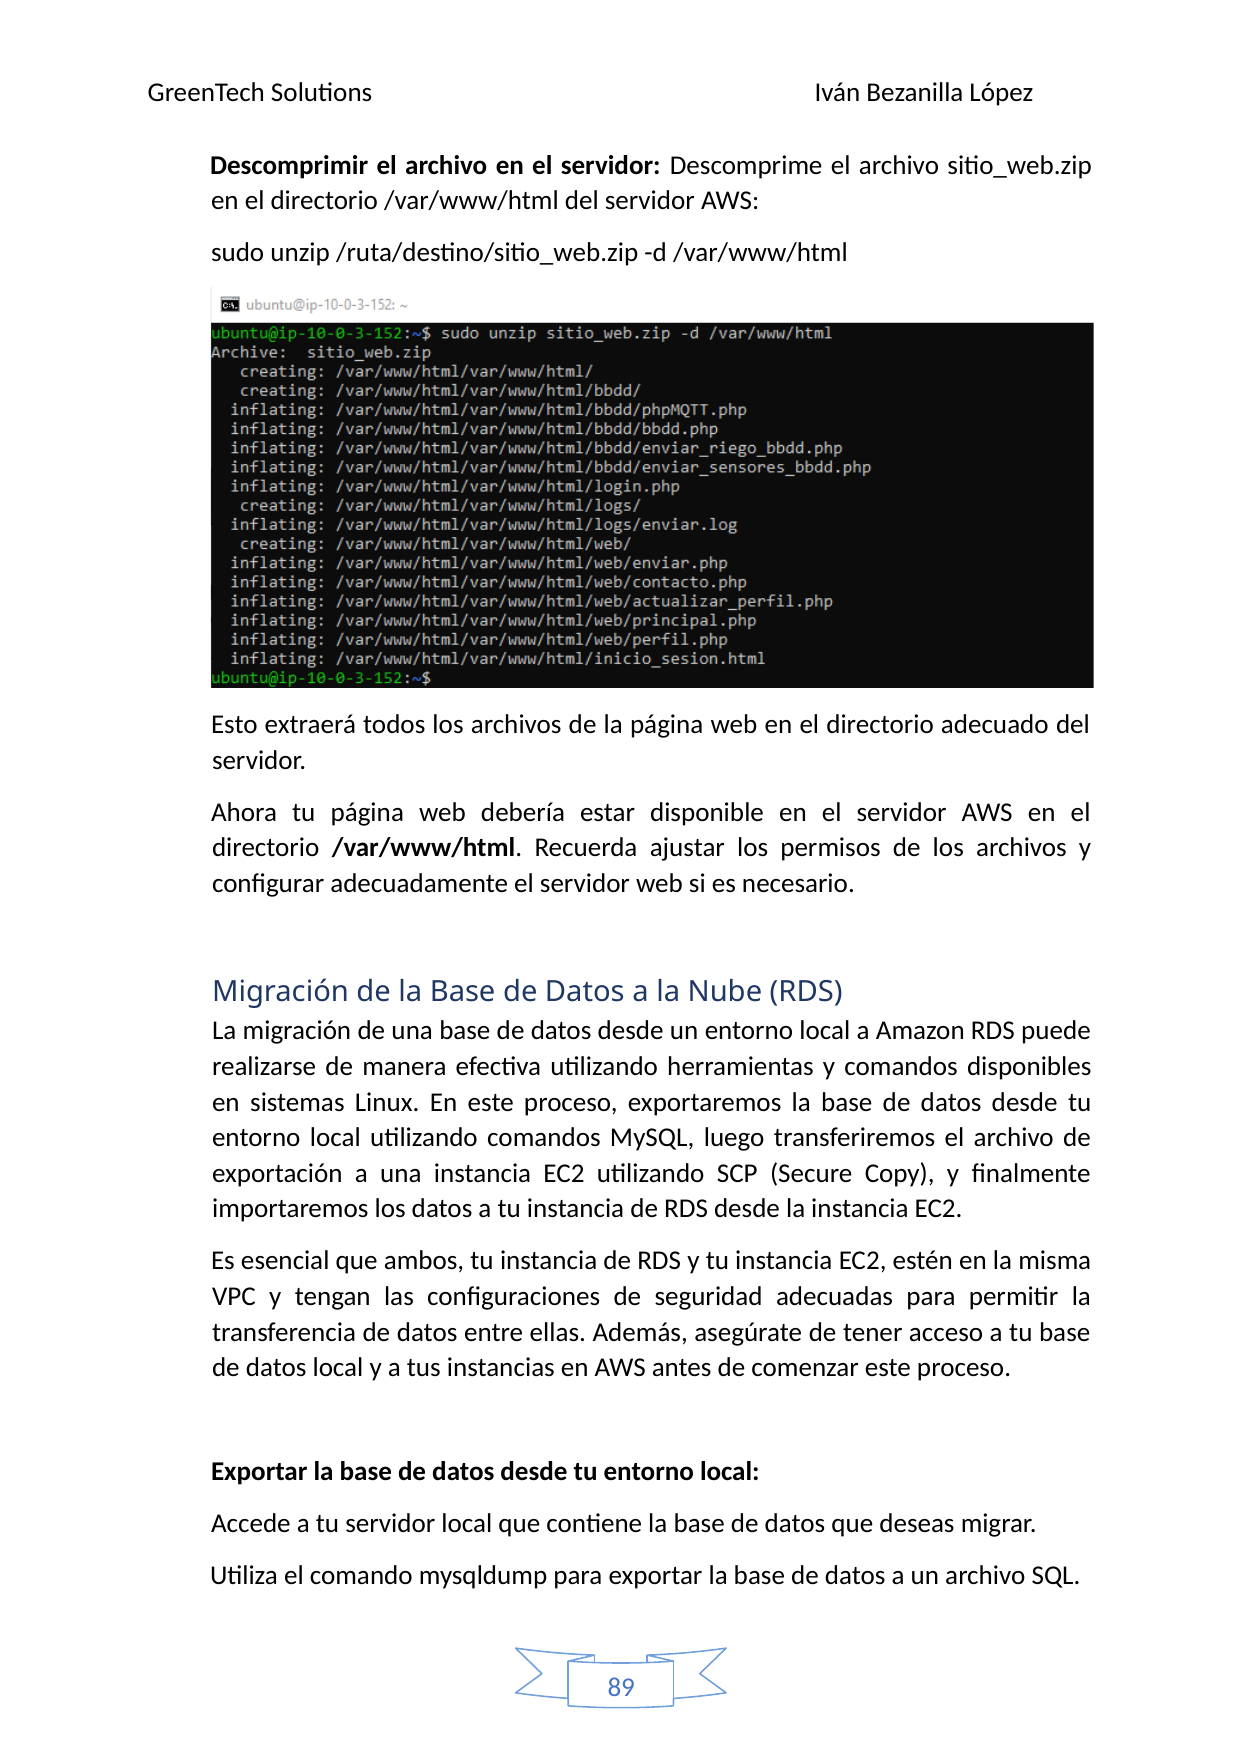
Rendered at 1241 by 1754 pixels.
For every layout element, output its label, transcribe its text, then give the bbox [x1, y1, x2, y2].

text Exportar la base de datos desde tu entorno local: [148, 1454, 1092, 1487]
text Esto extraerá todos los archivos de la página web en el directorio adecuado del servidor. [211, 707, 1092, 776]
picture [210, 287, 1094, 688]
text sudo unzip /ruta/destino/sitio_web.zip -d /var/www/html [211, 236, 1092, 269]
text Es esencial que ambos, tu instancia de RDS y tu instancia EC2, estén en la misma VPC y tengan las configuraciones de seguridad adecuadas para permitir la transferencia de datos entre ellas. Además, asegúrate de tener acceso a tu base de datos local y a tus instancias en AWS antes de comenzar este proceso. [211, 1243, 1092, 1383]
text Utiliza el comando mysqldump para exportar la base de datos a un archivo SQL. [210, 1558, 1092, 1591]
text Accede a tu servidor local que contiene la base de datos que deseas migrar. [148, 1506, 1092, 1539]
text Ahora tu página web debería estar disponible en el servidor AWS en el directorio /var/www/html. Recuerda ajustar los permisos de los archivos y configurar adecuadamente el servidor web si es necesario. [211, 795, 1092, 899]
text Descomprimir el archivo en el servidor: Descomprime el archivo sitio_web.zip en el directorio /var/www/html del servidor AWS: [210, 148, 1092, 216]
text La migración de una base de datos desde un entorno local a Amazon RDS puede realizarse de manera efectiva utilizando herramientas y comandos disponibles en sistemas Linux. En este proceso, exportaremos la base de datos desde tu entorno local utilizando comandos MySQL, luego transferiremos el archivo de exportación a una instancia EC2 utilizando SCP (Secure Copy), y finalmente importaremos los datos a tu instancia de RDS desde la instancia EC2. [211, 1013, 1092, 1224]
subtitle Migración de la Base de Datos a la Nube (RDS) [147, 971, 1092, 1010]
